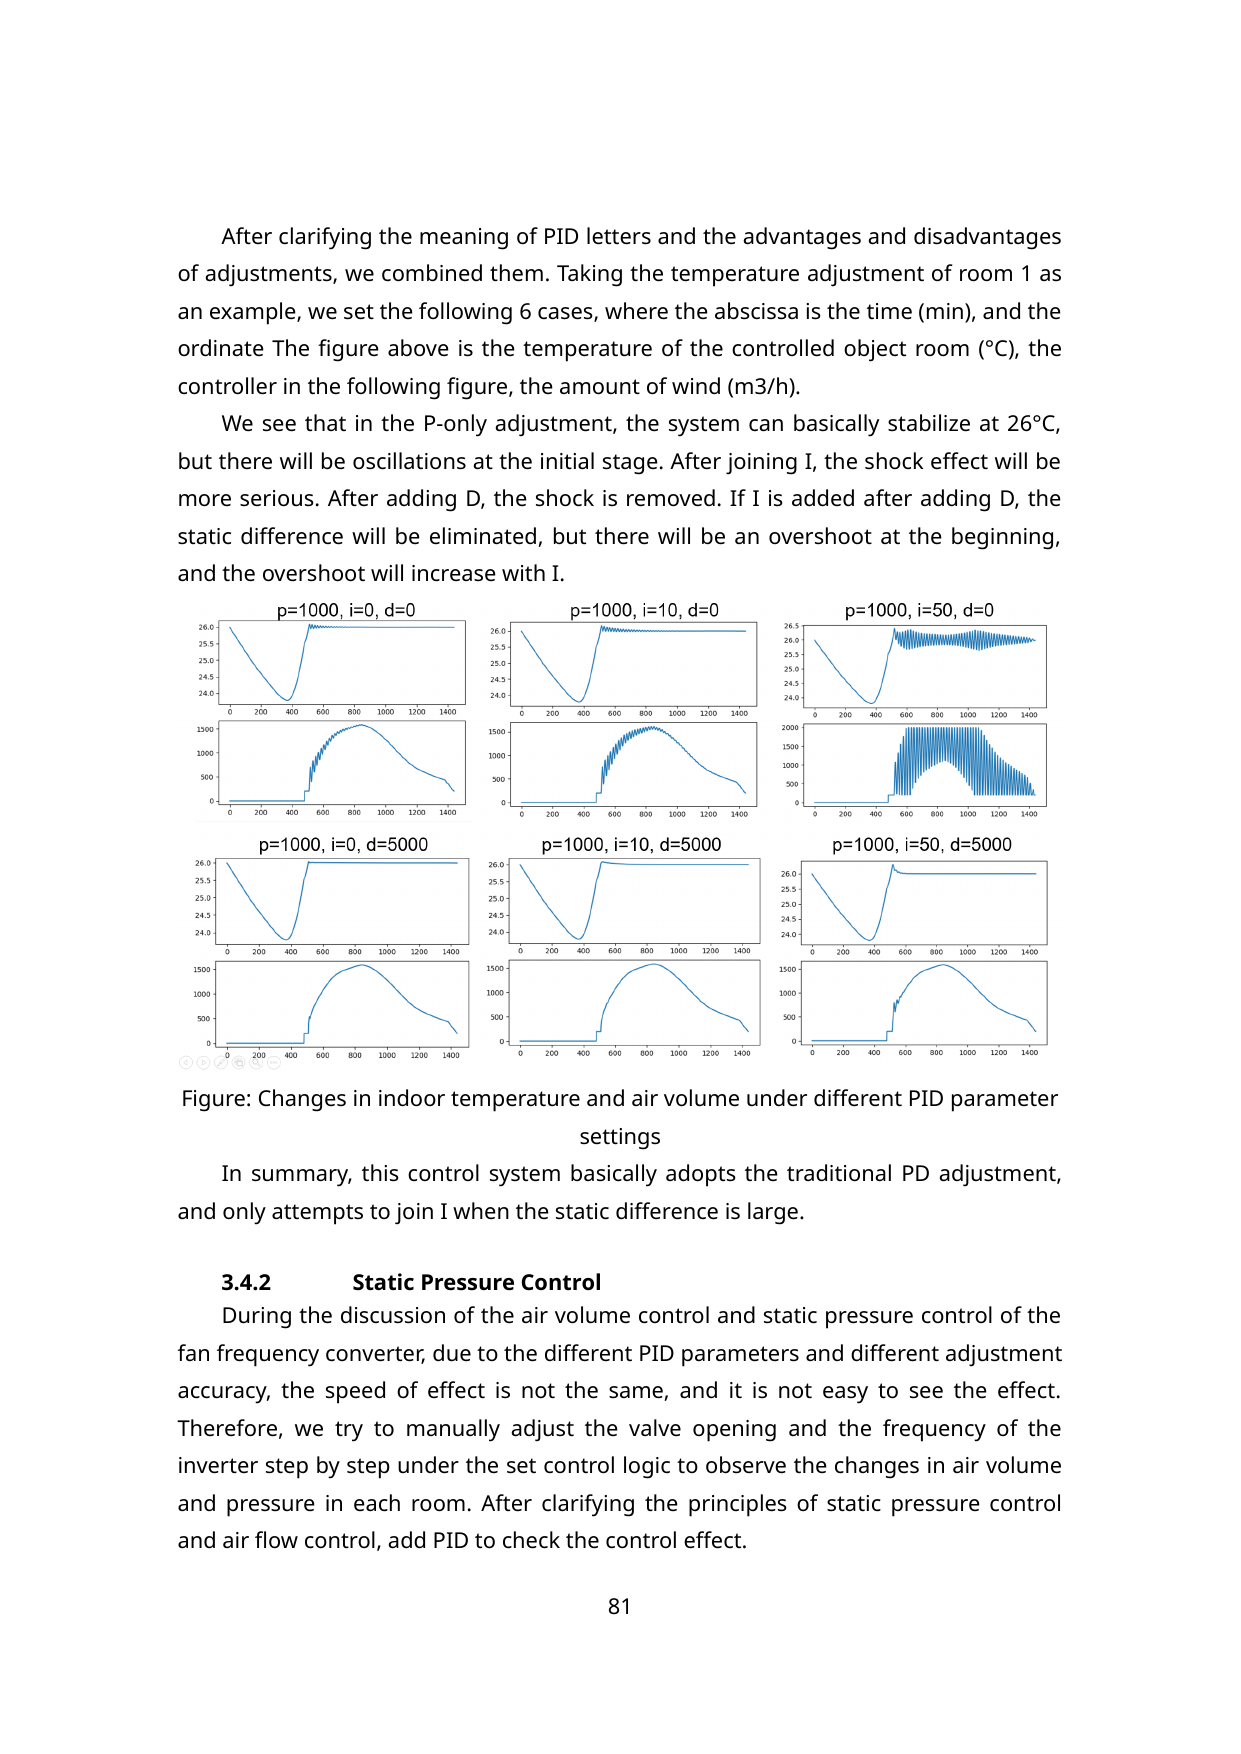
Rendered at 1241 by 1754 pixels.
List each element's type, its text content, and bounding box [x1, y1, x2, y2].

subtitle Static Pressure Control [221, 1267, 1063, 1297]
picture [177, 591, 1063, 1071]
text We see that in the P-only adjustment, the system can basically stabilize at 26°C, but there will be oscillations at the initial stage. After joining I, the shock effect will be more serious. After adding D, the shock is removed. If I is added after adding D, the static difference will be eliminated, but there will be an overshoot at the beginning, and the overshoot will increase with I. [177, 404, 1063, 591]
text During the discussion of the air volume control and static pressure control of the fan frequency converter, due to the different PID parameters and different adjustment accuracy, the speed of effect is not the same, and it is not easy to see the effect. Therefore, we try to manually adjust the valve opening and the frequency of the inverter step by step under the set control logic to observe the changes in air volume and pressure in each room. After clarifying the principles of static pressure control and air flow control, add PID to check the control effect. [177, 1297, 1063, 1559]
text Figure: Changes in indoor temperature and air volume under different PID parameter settings [177, 1079, 1063, 1154]
text In summary, this control system basically adopts the traditional PD adjustment, and only attempts to join I when the static difference is large. [177, 1154, 1063, 1229]
text After clarifying the meaning of PID letters and the advantages and disadvantages of adjustments, we combined them. Taking the temperature adjustment of room 1 as an example, we set the following 6 cases, where the abscissa is the time (min), and the ordinate The figure above is the temperature of the controlled object room (°C), the controller in the following figure, the amount of wind (m3/h). [177, 217, 1063, 404]
